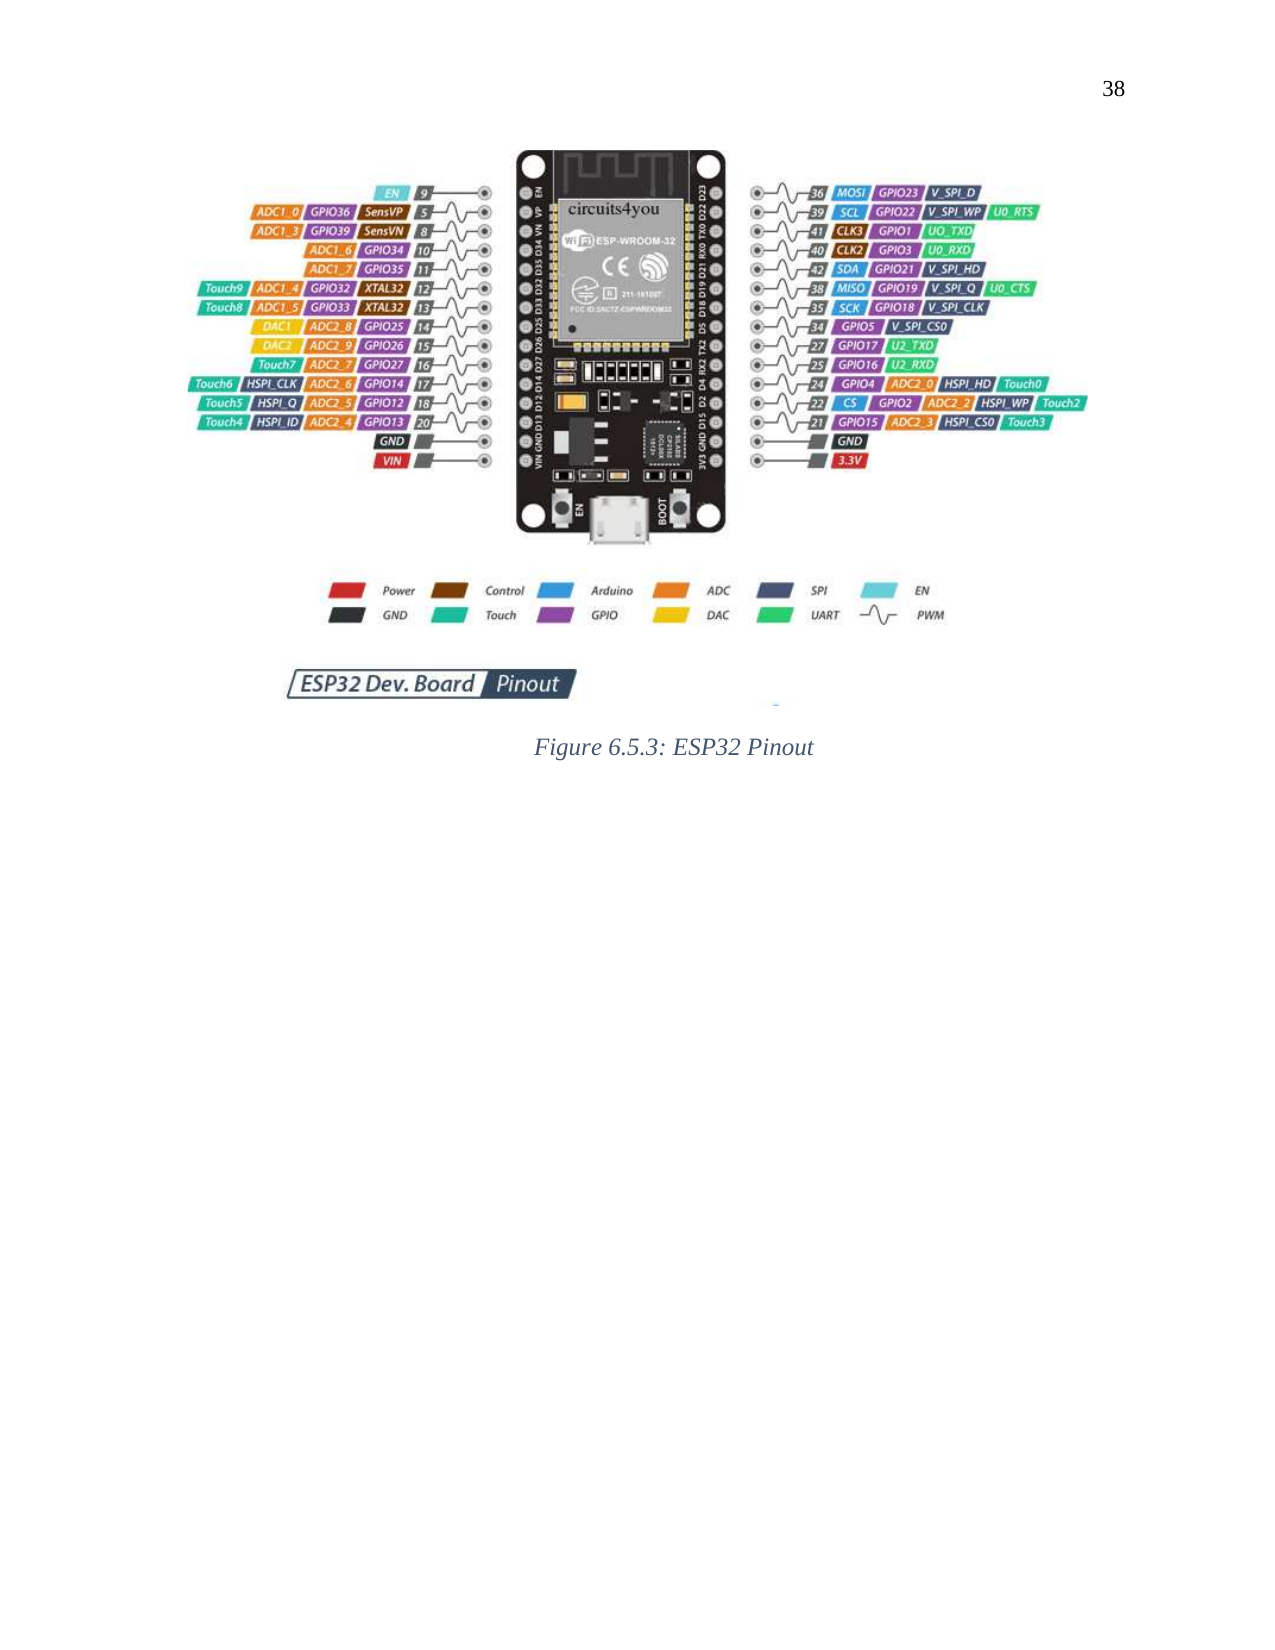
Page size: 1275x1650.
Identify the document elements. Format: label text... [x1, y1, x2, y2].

picture [187, 150, 1088, 706]
text Figure 6.5.3: ESP32 Pinout [212, 732, 1087, 761]
